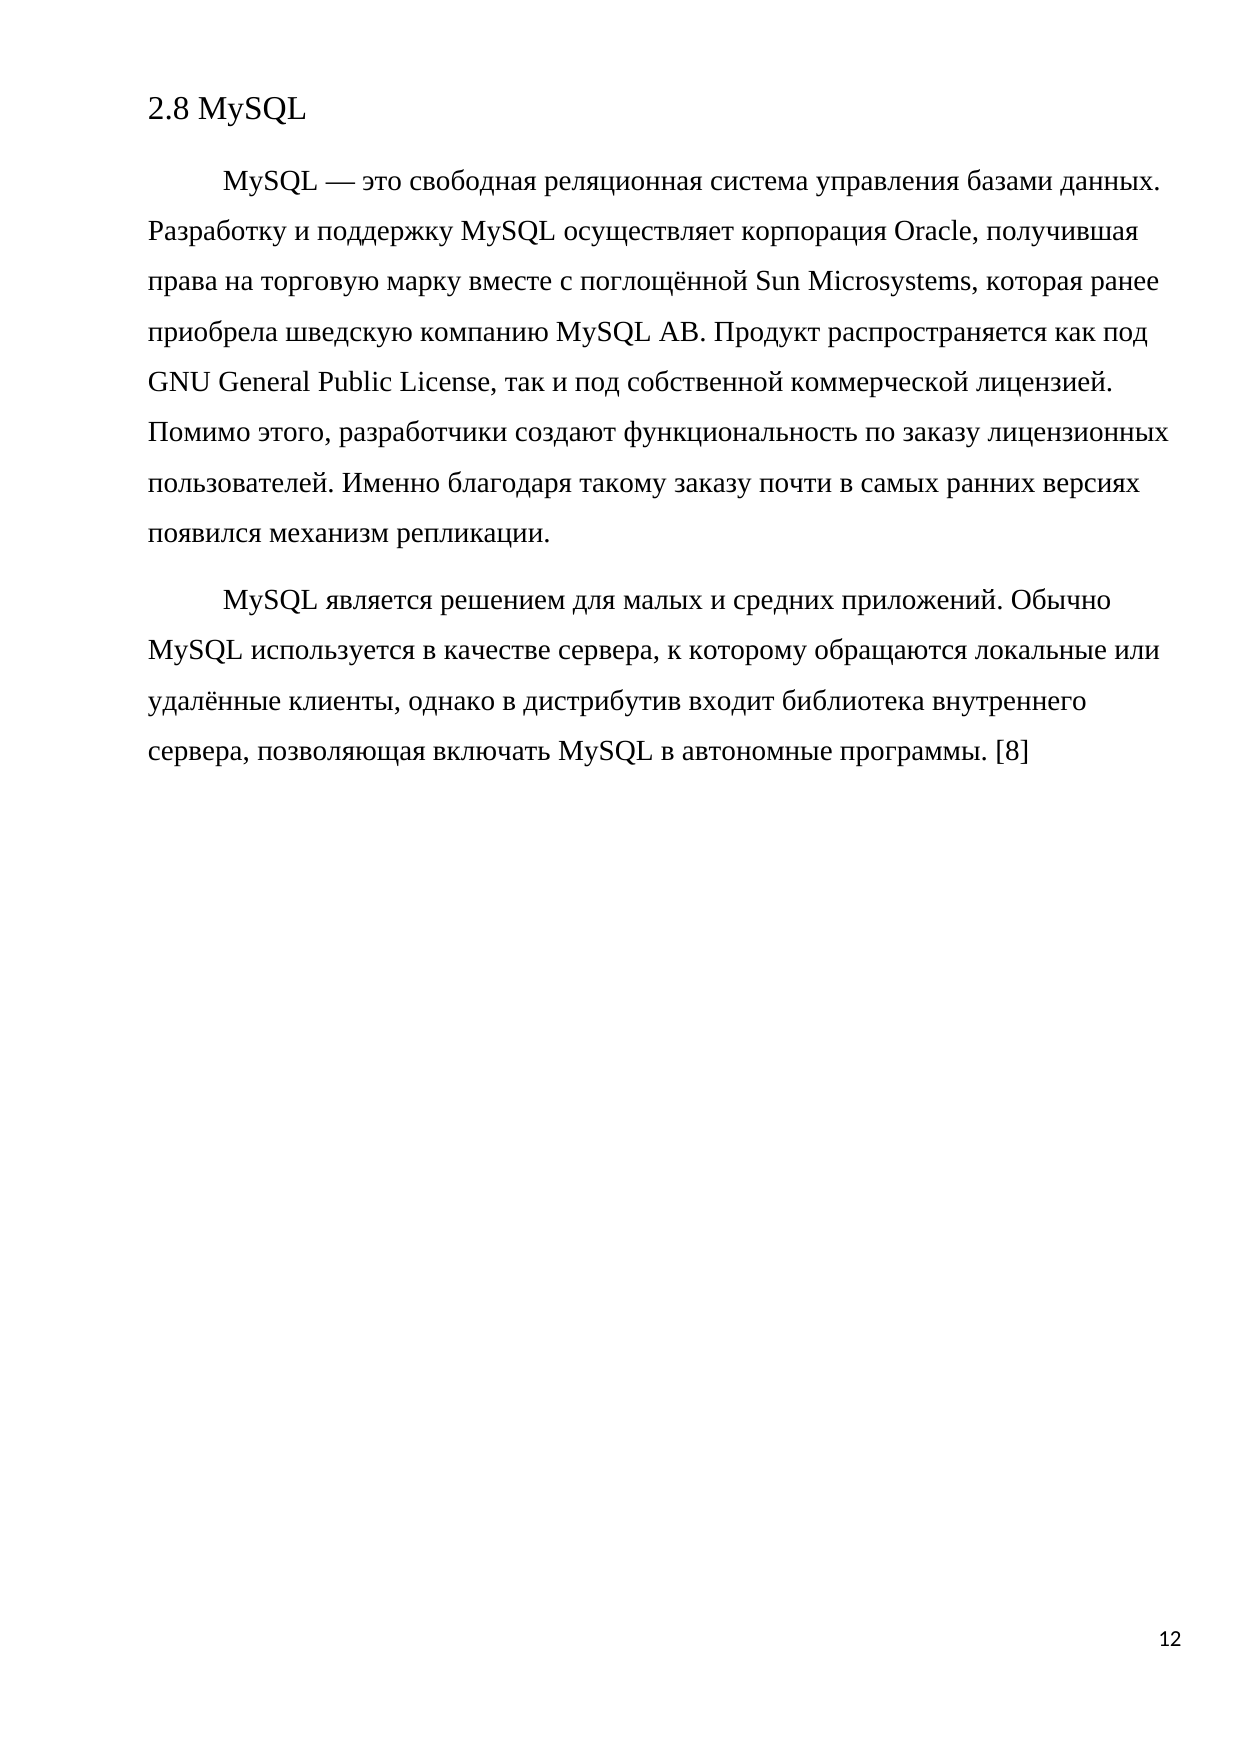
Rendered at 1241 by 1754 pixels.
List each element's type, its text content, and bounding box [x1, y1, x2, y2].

text MySQL является решением для малых и средних приложений. Обычно MySQL используется в качестве сервера, к которому обращаются локальные или удалённые клиенты, однако в дистрибутив входит библиотека внутреннего сервера, позволяющая включать MySQL в автономные программы. [8] [148, 582, 1181, 766]
text MySQL — это свободная реляционная система управления базами данных. Разработку и поддержку MySQL осуществляет корпорация Oracle, получившая права на торговую марку вместе с поглощённой Sun Microsystems, которая ранее приобрела шведскую компанию MySQL AB. Продукт распространяется как под GNU General Public License, так и под собственной коммерческой лицензией. Помимо этого, разработчики создают функциональность по заказу лицензионных пользователей. Именно благодаря такому заказу почти в самых ранних версиях появился механизм репликации. [148, 163, 1181, 548]
subtitle 2.8 MySQL [148, 89, 1181, 127]
